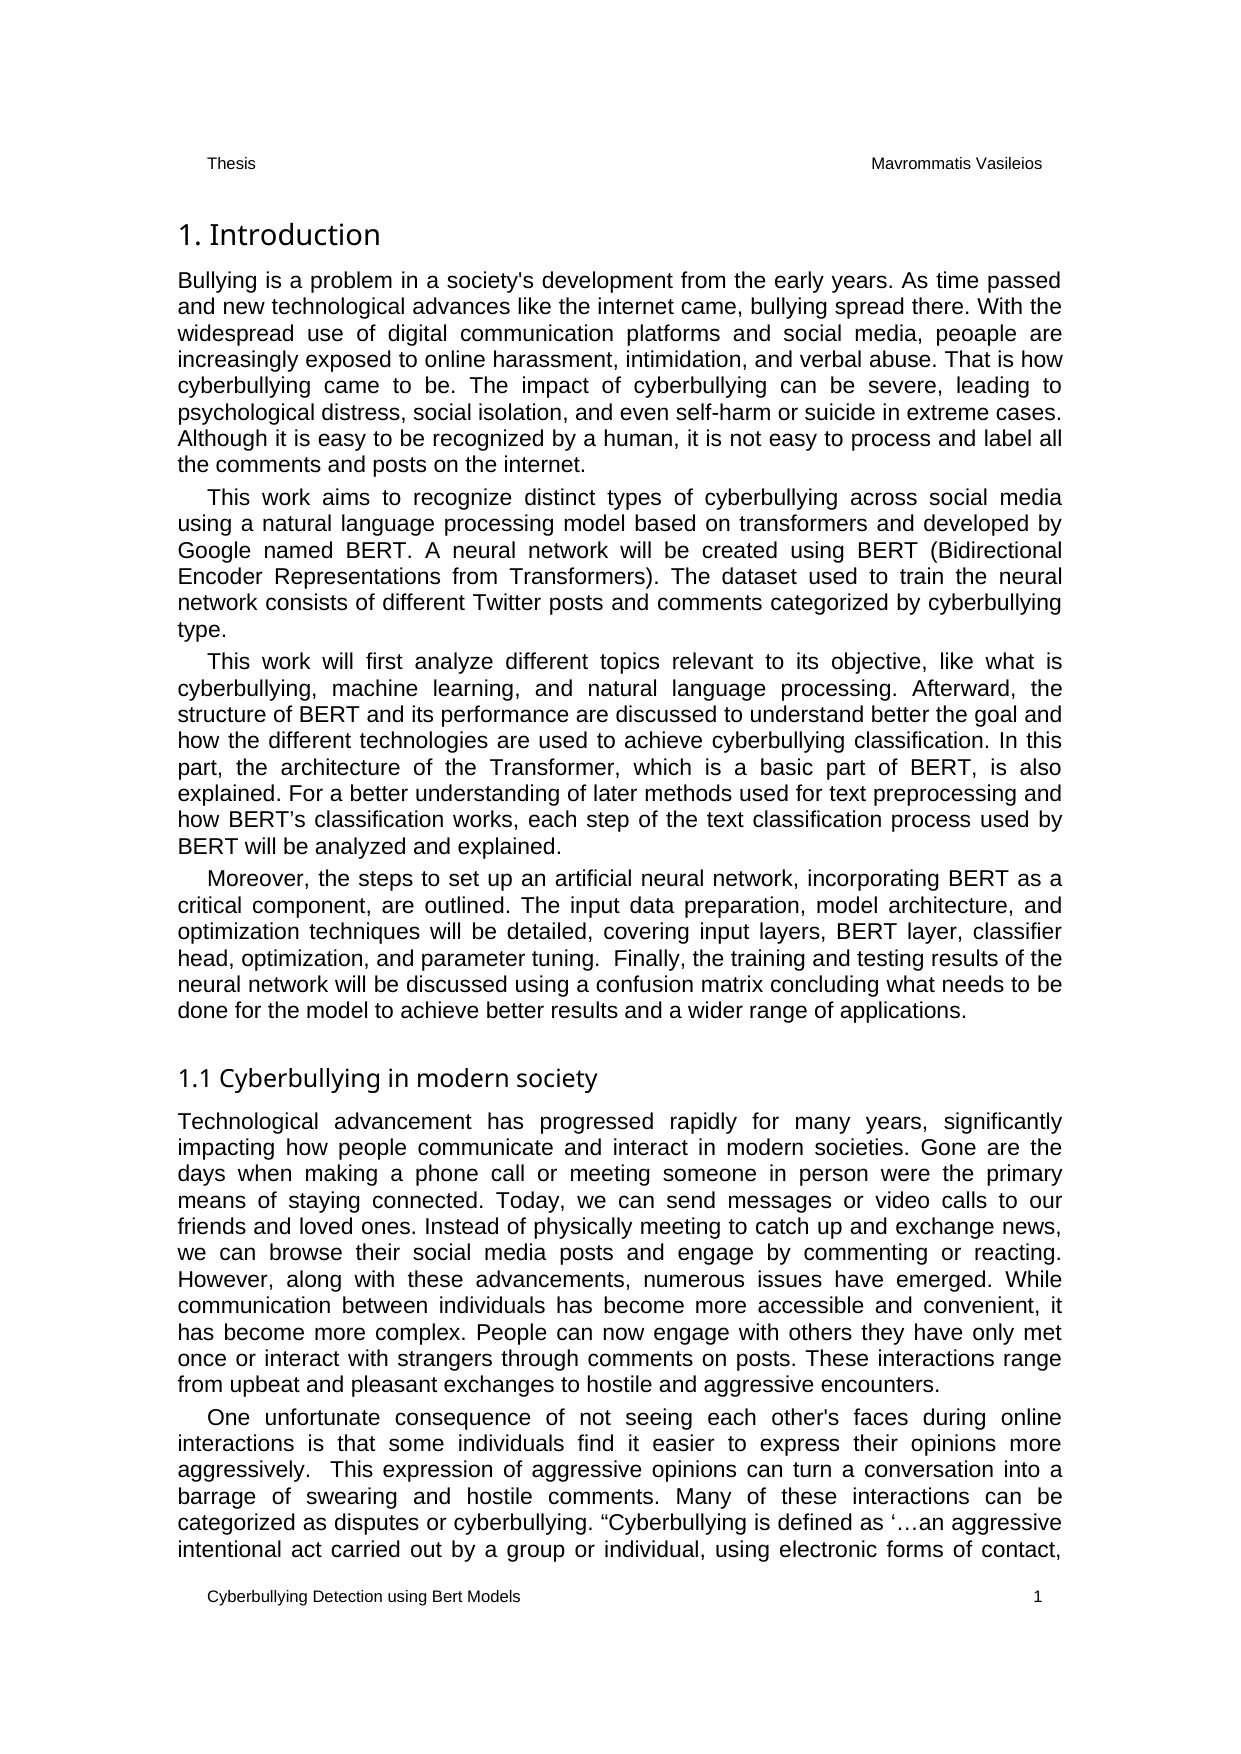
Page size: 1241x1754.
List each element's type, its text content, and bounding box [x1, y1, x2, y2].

text This work aims to recognize distinct types of cyberbullying across social media using a natural language processing model based on transformers and developed by Google named BERT. A neural network will be created using BERT (Bidirectional Encoder Representations from Transformers). The dataset used to train the neural network consists of different Twitter posts and comments categorized by cyberbullying type. [177, 484, 1063, 642]
text This work will first analyze different topics relevant to its objective, like what is cyberbullying, machine learning, and natural language processing. Afterward, the structure of BERT and its performance are discussed to understand better the goal and how the different technologies are used to achieve cyberbullying classification. In this part, the architecture of the Transformer, which is a basic part of BERT, is also explained. For a better understanding of later methods used for text preprocessing and how BERT’s classification works, each step of the text classification process used by BERT will be analyzed and explained. [177, 648, 1063, 859]
text Bullying is a problem in a society's development from the early years. As time passed and new technological advances like the internet came, bullying spread there. With the widespread use of digital communication platforms and social media, peoaple are increasingly exposed to online harassment, intimidation, and verbal abuse. That is how cyberbullying came to be. The impact of cyberbullying can be severe, leading to psychological distress, social isolation, and even self-harm or suicide in extreme cases. Although it is easy to be recognized by a human, it is not easy to process and label all the comments and posts on the internet. [177, 267, 1063, 478]
text Moreover, the steps to set up an artificial neural network, incorporating BERT as a critical component, are outlined. The input data preparation, model architecture, and optimization techniques will be detailed, covering input layers, BERT layer, classifier head, optimization, and parameter tuning. Finally, the training and testing results of the neural network will be discussed using a confusion matrix concluding what needs to be done for the model to achieve better results and a wider range of applications. [177, 865, 1063, 1023]
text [177, 1404, 1063, 1562]
text Technological advancement has progressed rapidly for many years, significantly impacting how people communicate and interact in modern societies. Gone are the days when making a phone call or meeting someone in person were the primary means of staying connected. Today, we can send messages or video calls to our friends and loved ones. Instead of physically meeting to catch up and exchange news, we can browse their social media posts and engage by commenting or reacting. However, along with these advancements, numerous issues have emerged. While communication between individuals has become more accessible and convenient, it has become more complex. People can now engage with others they have only met once or interact with strangers through comments on posts. These interactions range from upbeat and pleasant exchanges to hostile and aggressive encounters. [177, 1108, 1063, 1397]
subtitle 1.1 Cyberbullying in modern society [177, 1061, 1063, 1095]
subtitle 1. Introduction [177, 215, 1063, 254]
